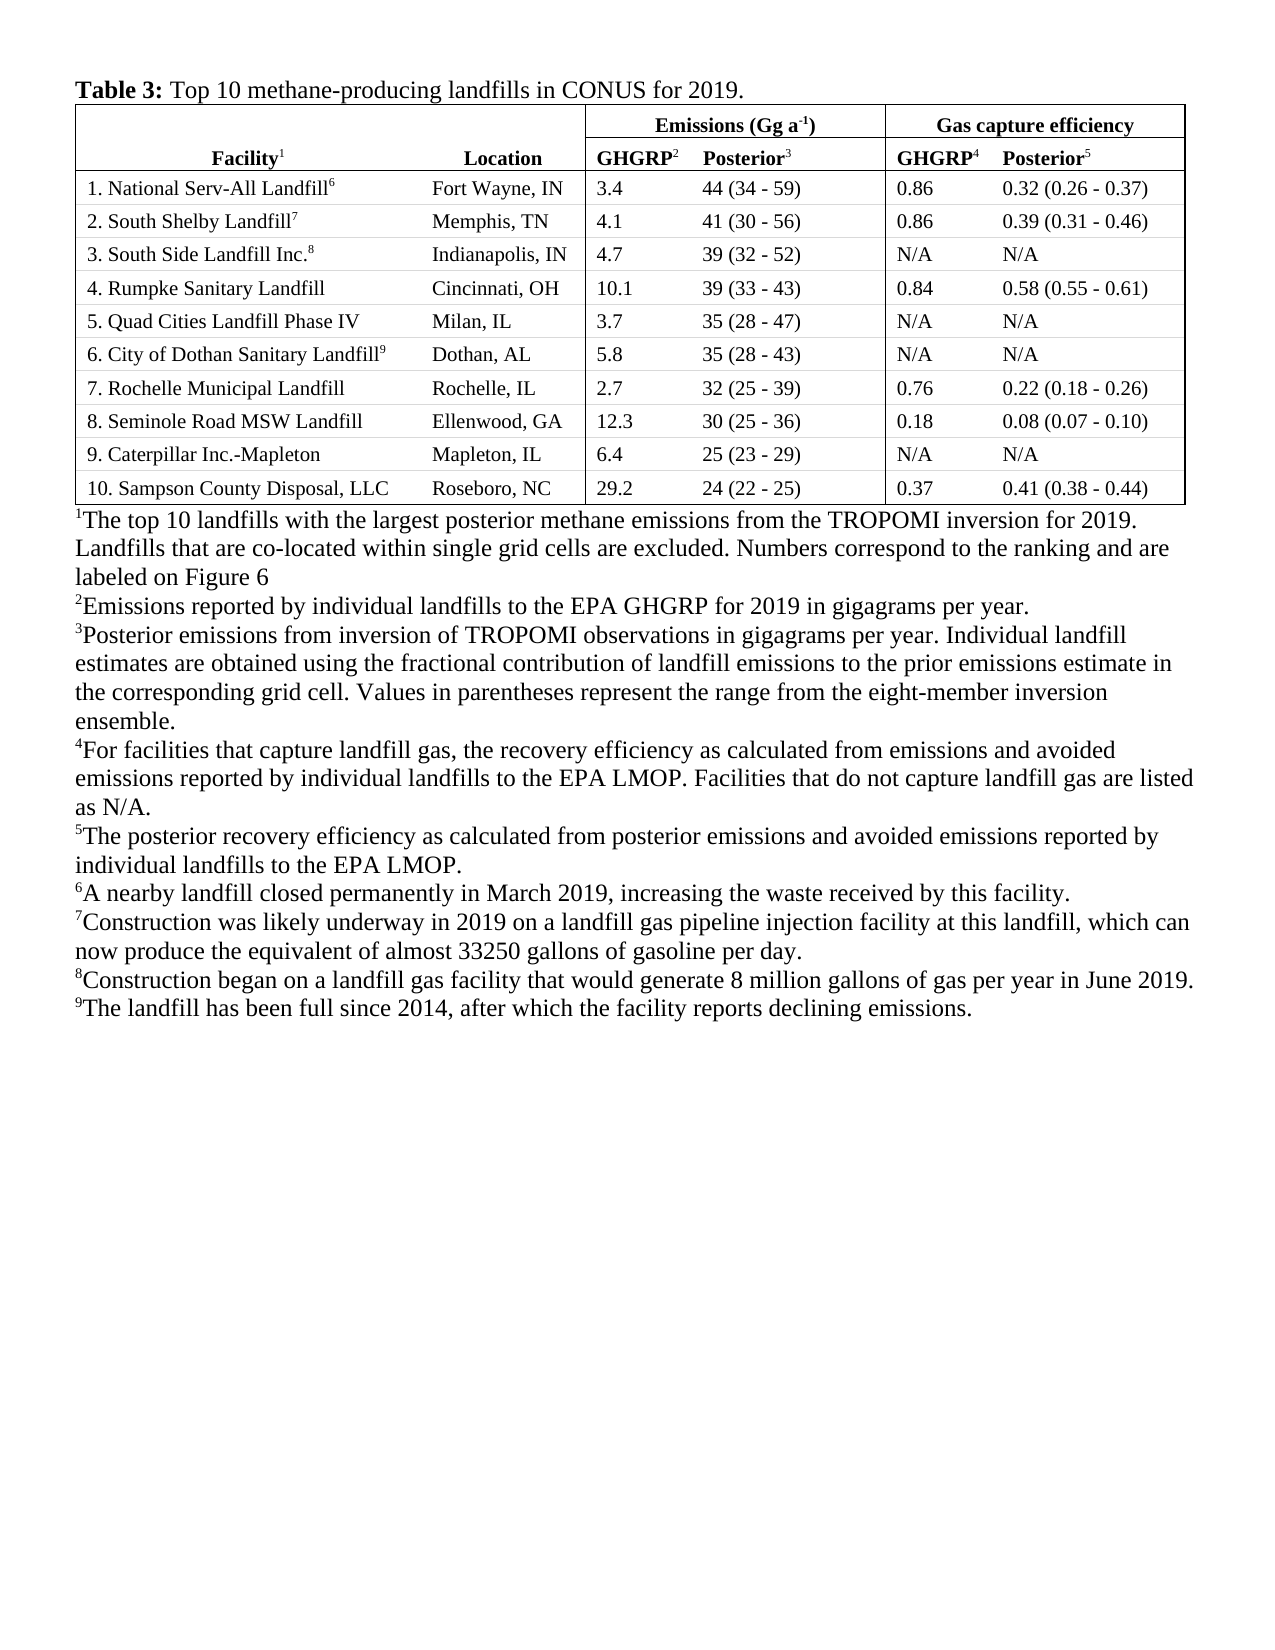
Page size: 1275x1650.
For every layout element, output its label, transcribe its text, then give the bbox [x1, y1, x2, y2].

table_cell Cincinnati, OH [421, 271, 585, 304]
table_cell 29.2 [586, 471, 691, 504]
table_cell 6. City of Dothan Sanitary Landfill9 [76, 338, 421, 370]
table_cell 2.7 [586, 371, 691, 404]
table_cell 2. South Shelby Landfill7 [76, 205, 421, 237]
table_cell 4. Rumpke Sanitary Landfill [76, 271, 421, 304]
table_cell 5.8 [586, 338, 691, 370]
table_cell 3.4 [586, 171, 691, 204]
text 3Posterior emissions from inversion of TROPOMI observations in gigagrams per year. Individual landfill estimates are obtained using the fractional contribution of landfill emissions to the prior emissions estimate in the corresponding grid cell. Values in parentheses represent the range from the eight-member inversion ensemble. [75, 620, 1200, 735]
table_cell Dothan, AL [421, 338, 585, 370]
table_cell Roseboro, NC [421, 471, 585, 504]
text 6A nearby landfill closed permanently in March 2019, increasing the waste received by this facility. [75, 878, 1200, 907]
table_cell GHGRP4 [886, 138, 991, 170]
table_cell N/A [886, 338, 991, 370]
table_cell 3.7 [586, 305, 691, 337]
table_cell Memphis, TN [421, 205, 585, 237]
table_cell 6.4 [586, 438, 691, 470]
table_cell 39 (32 - 52) [691, 238, 885, 270]
table_cell 1. National Serv-All Landfill6 [76, 171, 421, 204]
table_cell 30 (25 - 36) [691, 405, 885, 437]
table_cell 0.32 (0.26 - 0.37) [991, 171, 1184, 204]
table_cell N/A [991, 305, 1184, 337]
table_header Emissions (Gg a-1) [586, 105, 885, 137]
table_cell N/A [991, 438, 1184, 470]
table_cell Rochelle, IL [421, 371, 585, 404]
table_cell 0.86 [886, 171, 991, 204]
table_cell Posterior5 [991, 138, 1184, 170]
table_cell 3. South Side Landfill Inc.8 [76, 238, 421, 270]
text 1The top 10 landfills with the largest posterior methane emissions from the TROPOMI inversion for 2019. Landfills that are co-located within single grid cells are excluded. Numbers correspond to the ranking and are labeled on Figure 6 [75, 505, 1200, 591]
table_cell Indianapolis, IN [421, 238, 585, 270]
table_cell GHGRP2 [586, 138, 692, 170]
text 7Construction was likely underway in 2019 on a landfill gas pipeline injection facility at this landfill, which can now produce the equivalent of almost 33250 gallons of gasoline per day. [75, 907, 1200, 965]
table_cell N/A [991, 338, 1184, 370]
table_header Gas capture efficiency [886, 105, 1184, 137]
table_cell N/A [991, 238, 1184, 270]
table_cell N/A [886, 305, 991, 337]
table_cell 7. Rochelle Municipal Landfill [76, 371, 421, 404]
text 9The landfill has been full since 2014, after which the facility reports declining emissions. [75, 993, 1200, 1022]
table_cell 4.1 [586, 205, 691, 237]
table_cell 0.84 [886, 271, 991, 304]
table_cell 0.41 (0.38 - 0.44) [991, 471, 1184, 504]
table_cell N/A [886, 238, 991, 270]
table_cell 0.39 (0.31 - 0.46) [991, 205, 1184, 237]
table_header Location [421, 105, 585, 170]
table_cell 12.3 [586, 405, 691, 437]
text Table 3: Top 10 methane-producing landfills in CONUS for 2019. [75, 75, 1200, 104]
table_cell 10. Sampson County Disposal, LLC [76, 471, 421, 504]
table_cell 35 (28 - 43) [691, 338, 885, 370]
text 2Emissions reported by individual landfills to the EPA GHGRP for 2019 in gigagrams per year. [75, 591, 1200, 620]
table_header Facility1 [76, 105, 421, 170]
table_cell 25 (23 - 29) [691, 438, 885, 470]
table_cell 5. Quad Cities Landfill Phase IV [76, 305, 421, 337]
text 4For facilities that capture landfill gas, the recovery efficiency as calculated from emissions and avoided emissions reported by individual landfills to the EPA LMOP. Facilities that do not capture landfill gas are listed as N/A. [75, 735, 1200, 821]
table_cell 35 (28 - 47) [691, 305, 885, 337]
table_cell 0.58 (0.55 - 0.61) [991, 271, 1184, 304]
table_cell 10.1 [586, 271, 691, 304]
table_cell 8. Seminole Road MSW Landfill [76, 405, 421, 437]
table_cell 0.37 [886, 471, 991, 504]
table_cell Milan, IL [421, 305, 585, 337]
table_cell 0.08 (0.07 - 0.10) [991, 405, 1184, 437]
table_cell N/A [886, 438, 991, 470]
table_cell 0.86 [886, 205, 991, 237]
text 5The posterior recovery efficiency as calculated from posterior emissions and avoided emissions reported by individual landfills to the EPA LMOP. [75, 821, 1200, 878]
table_cell 39 (33 - 43) [691, 271, 885, 304]
table_cell 9. Caterpillar Inc.-Mapleton [76, 438, 421, 470]
table_cell Fort Wayne, IN [421, 171, 585, 204]
table_cell 0.76 [886, 371, 991, 404]
table_cell Posterior3 [692, 138, 885, 170]
table_cell 0.18 [886, 405, 991, 437]
table_cell 4.7 [586, 238, 691, 270]
text 8Construction began on a landfill gas facility that would generate 8 million gallons of gas per year in June 2019. [75, 965, 1200, 993]
table_cell 32 (25 - 39) [691, 371, 885, 404]
table_cell 41 (30 - 56) [691, 205, 885, 237]
table_cell 44 (34 - 59) [691, 171, 885, 204]
table_cell 24 (22 - 25) [691, 471, 885, 504]
table_cell Ellenwood, GA [421, 405, 585, 437]
table_cell 0.22 (0.18 - 0.26) [991, 371, 1184, 404]
table_cell Mapleton, IL [421, 438, 585, 470]
